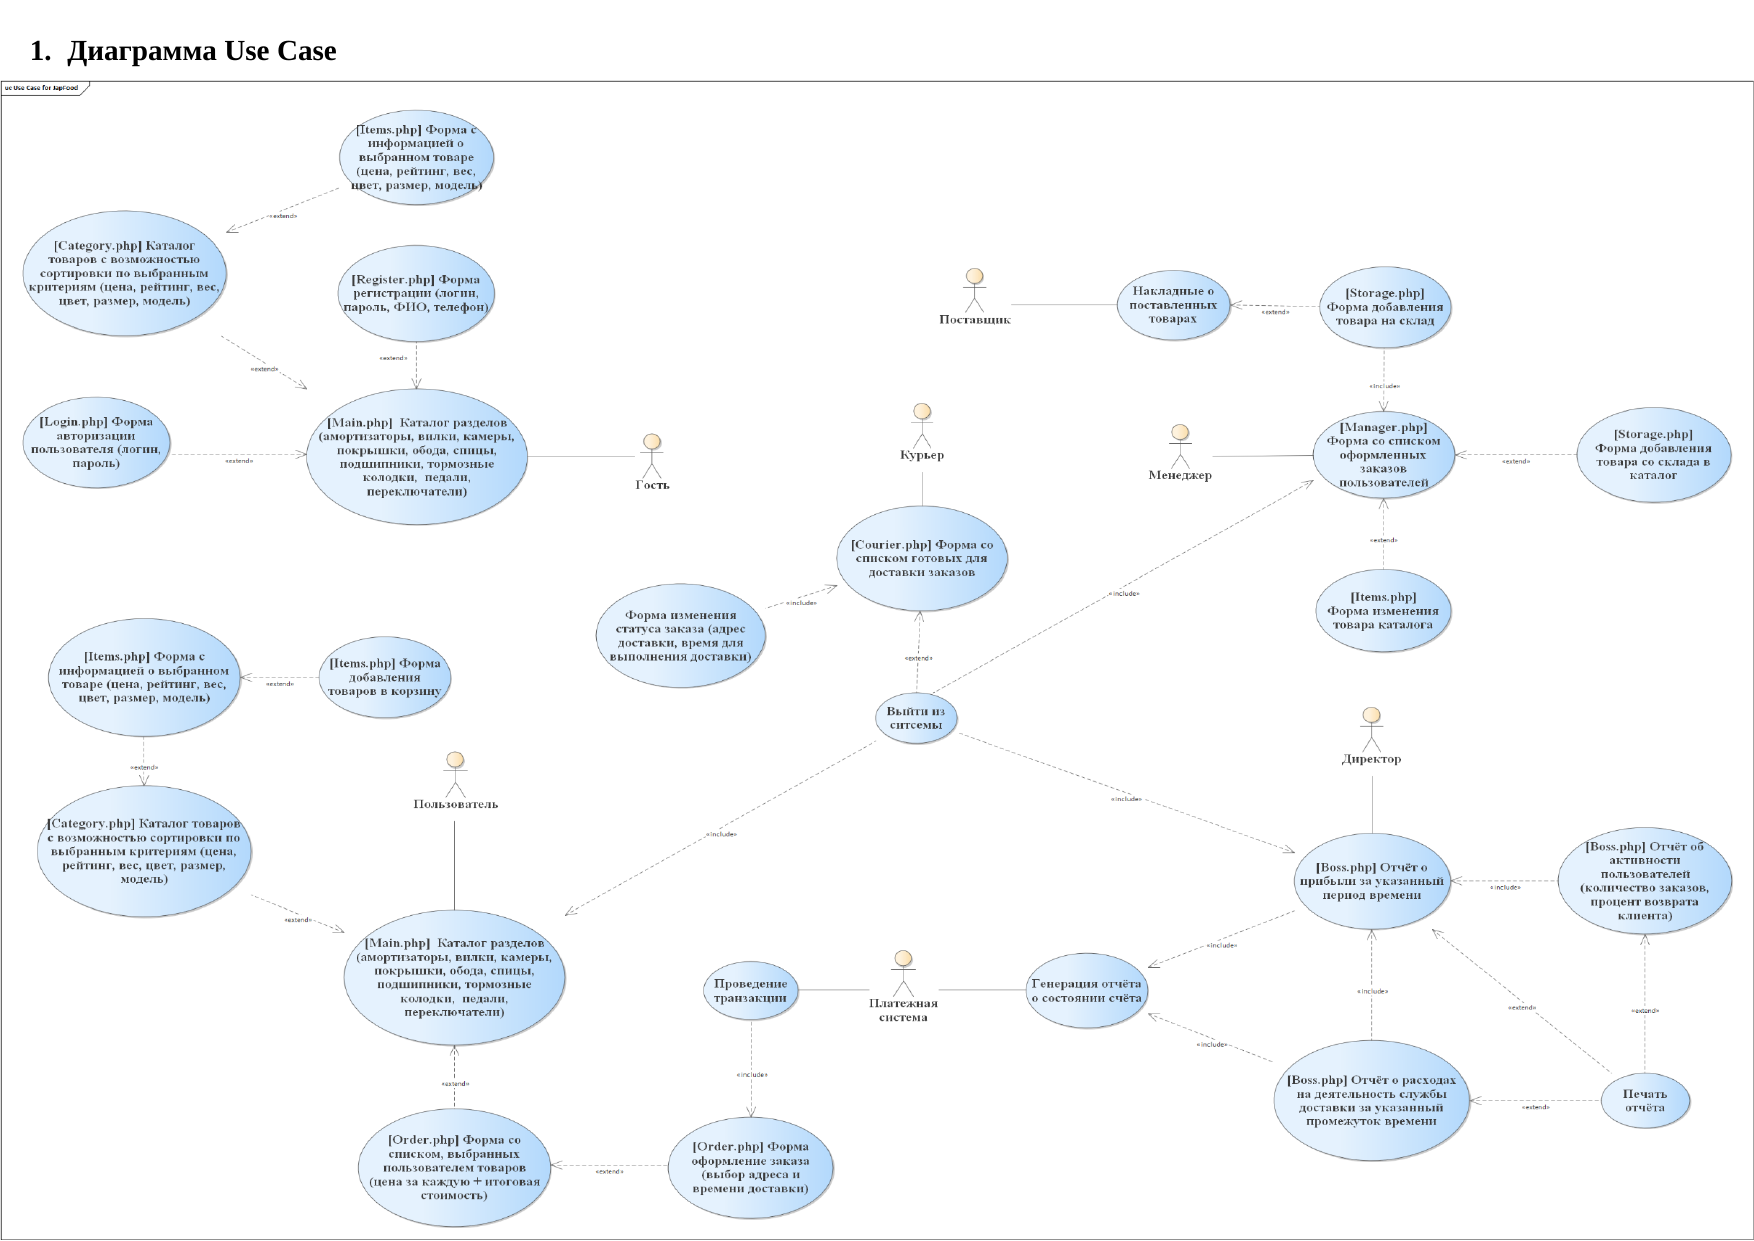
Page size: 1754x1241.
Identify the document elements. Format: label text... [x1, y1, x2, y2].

picture [0, 80, 1754, 1240]
list Диаграмма Use Case [29, 33, 1724, 67]
